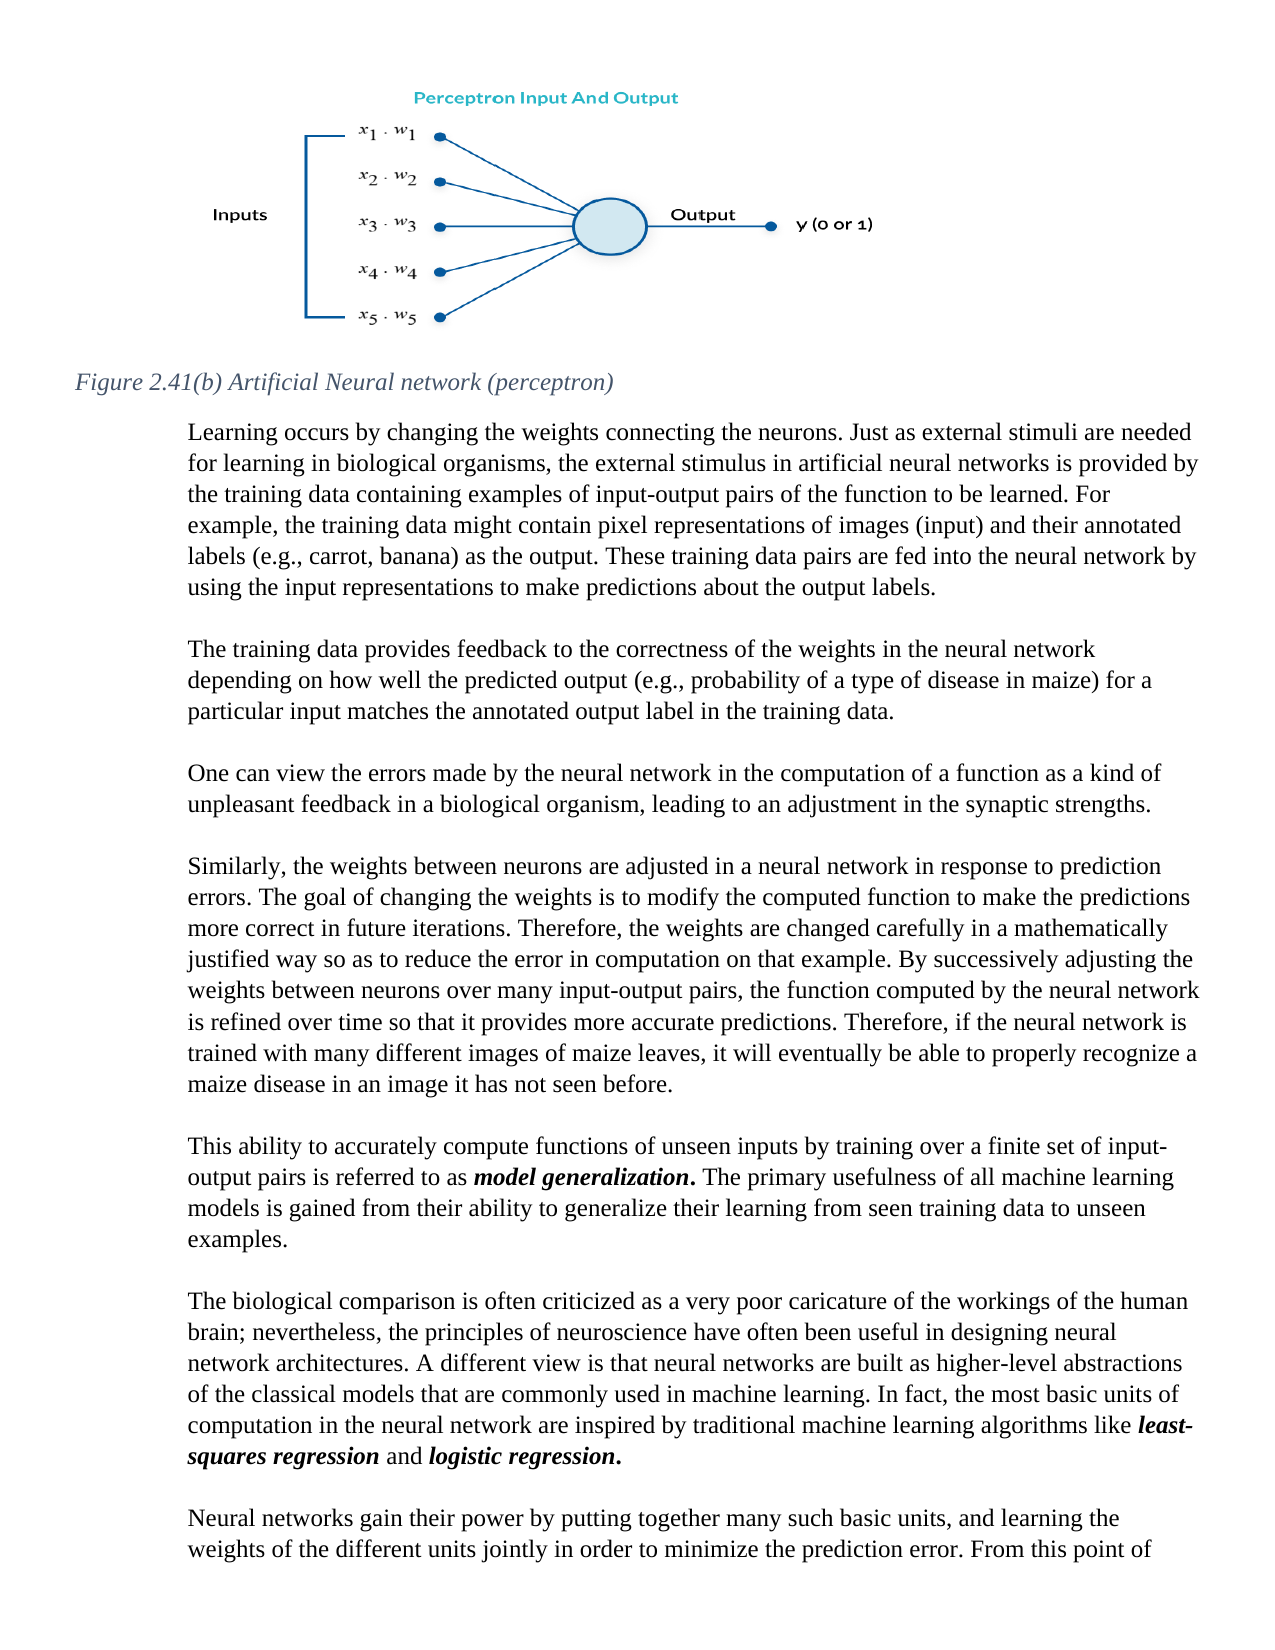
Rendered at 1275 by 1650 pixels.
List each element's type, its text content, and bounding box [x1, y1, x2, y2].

list This ability to accurately compute functions of unseen inputs by training over a finite set of input-output pairs is referred to as model generalization. The primary usefulness of all machine learning models is gained from their ability to generalize their learning from seen training data to unseen examples. [187, 1131, 1200, 1253]
list Similarly, the weights between neurons are adjusted in a neural network in response to prediction errors. The goal of changing the weights is to modify the computed function to make the predictions more correct in future iterations. Therefore, the weights are changed carefully in a mathematically justified way so as to reduce the error in computation on that example. By successively adjusting the weights between neurons over many input-output pairs, the function computed by the neural network is refined over time so that it provides more accurate predictions. Therefore, if the neural network is trained with many different images of maize leaves, it will eventually be able to properly recognize a maize disease in an image it has not seen before. [187, 851, 1200, 1097]
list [187, 1503, 1200, 1563]
list Learning occurs by changing the weights connecting the neurons. Just as external stimuli are needed for learning in biological organisms, the external stimulus in artificial neural networks is provided by the training data containing examples of input-output pairs of the function to be learned. For example, the training data might contain pixel representations of images (input) and their annotated labels (e.g., carrot, banana) as the output. These training data pairs are fed into the neural network by using the input representations to make predictions about the output labels. [187, 417, 1200, 601]
list The training data provides feedback to the correctness of the weights in the neural network depending on how well the predicted output (e.g., probability of a type of disease in maize) for a particular input matches the annotated output label in the training data. [187, 634, 1200, 725]
list The biological comparison is often criticized as a very poor caricature of the workings of the human brain; nevertheless, the principles of neuroscience have often been useful in designing neural network architectures. A different view is that neural networks are built as higher-level abstractions of the classical models that are commonly used in machine learning. In fact, the most basic units of computation in the neural network are inspired by traditional machine learning algorithms like least-squares regression and logistic regression. [187, 1286, 1200, 1470]
list One can view the errors made by the neural network in the computation of a function as a kind of unpleasant feedback in a biological organism, leading to an adjustment in the synaptic strengths. [187, 758, 1200, 818]
text Figure 2.41(b) Artificial Neural network (perceptron) [75, 367, 1200, 396]
